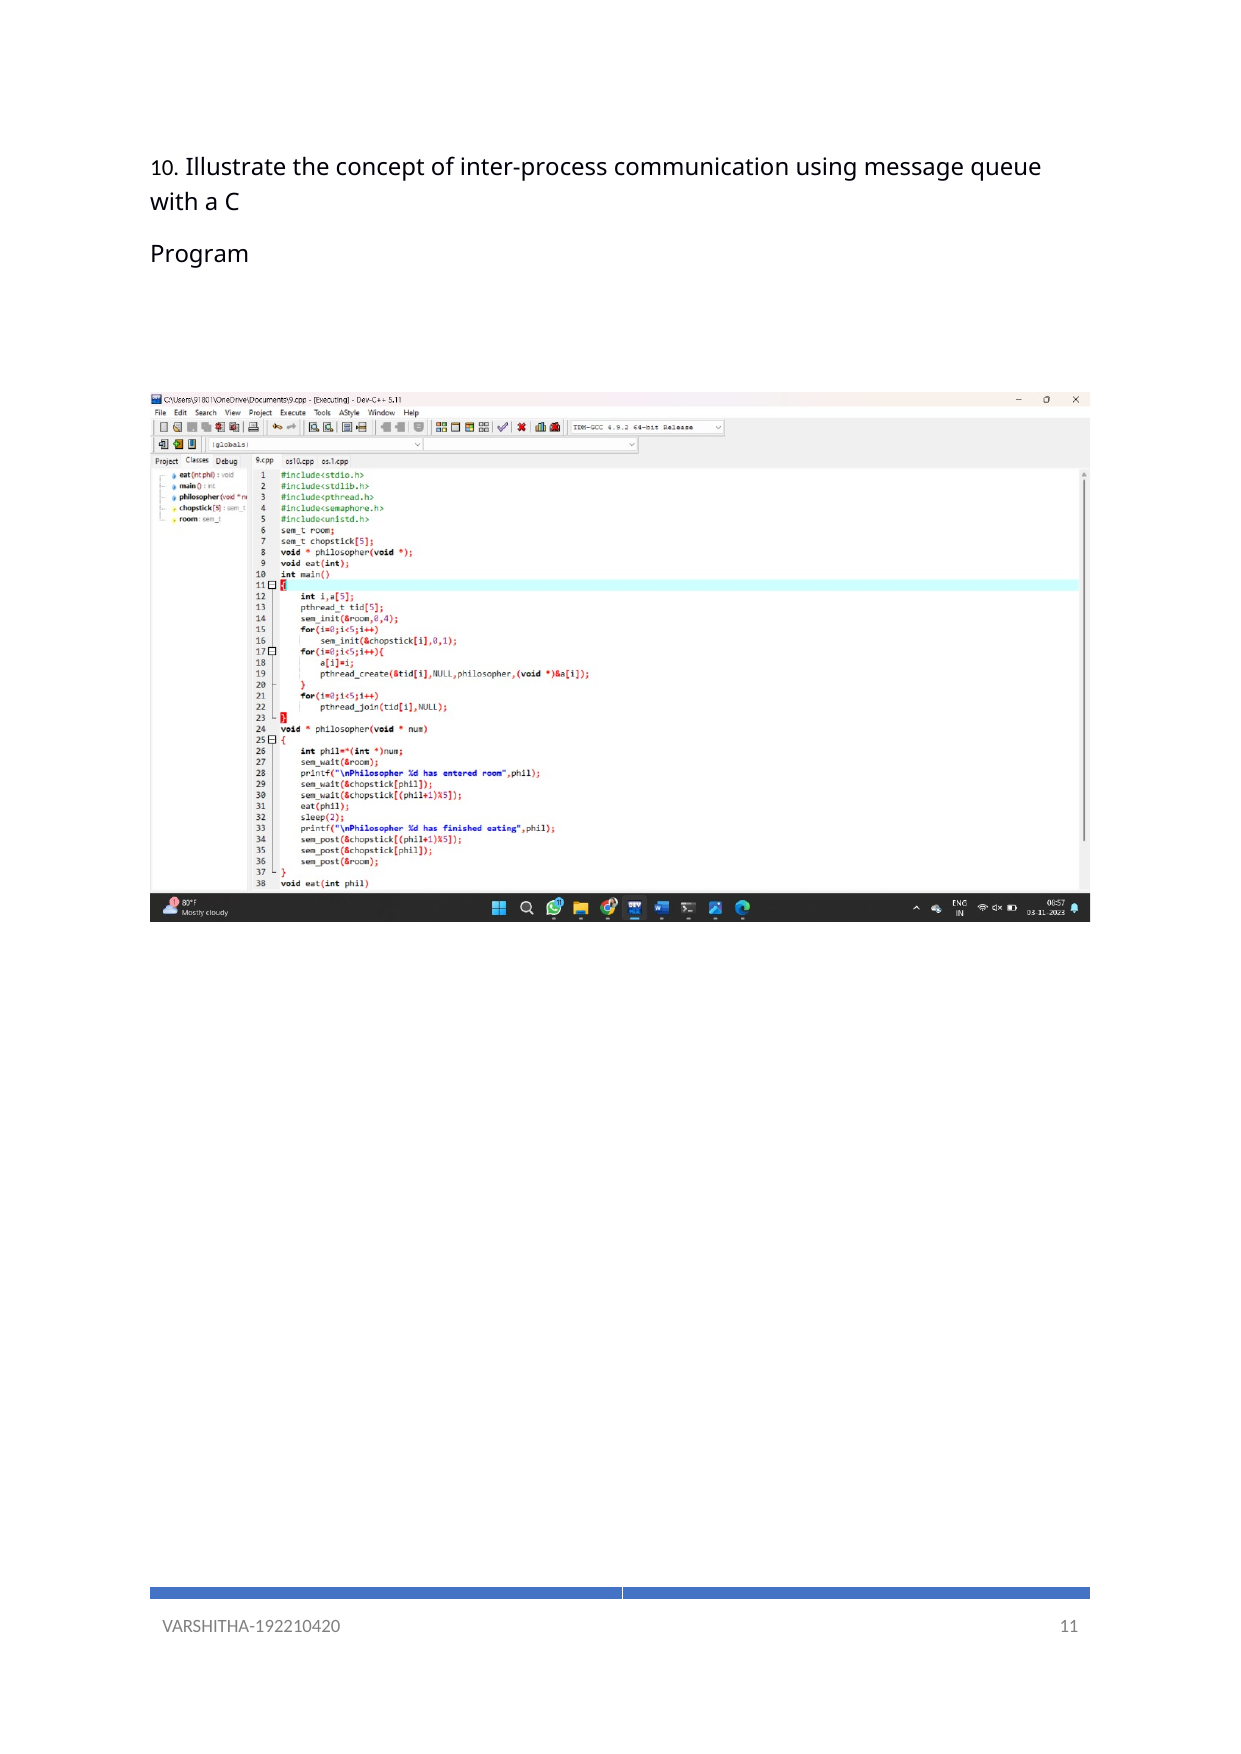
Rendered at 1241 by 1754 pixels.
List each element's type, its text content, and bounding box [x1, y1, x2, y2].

picture [150, 392, 1091, 922]
text 10. Illustrate the concept of inter-process communication using message queue with a C [150, 150, 1090, 218]
text Program [150, 237, 1090, 270]
